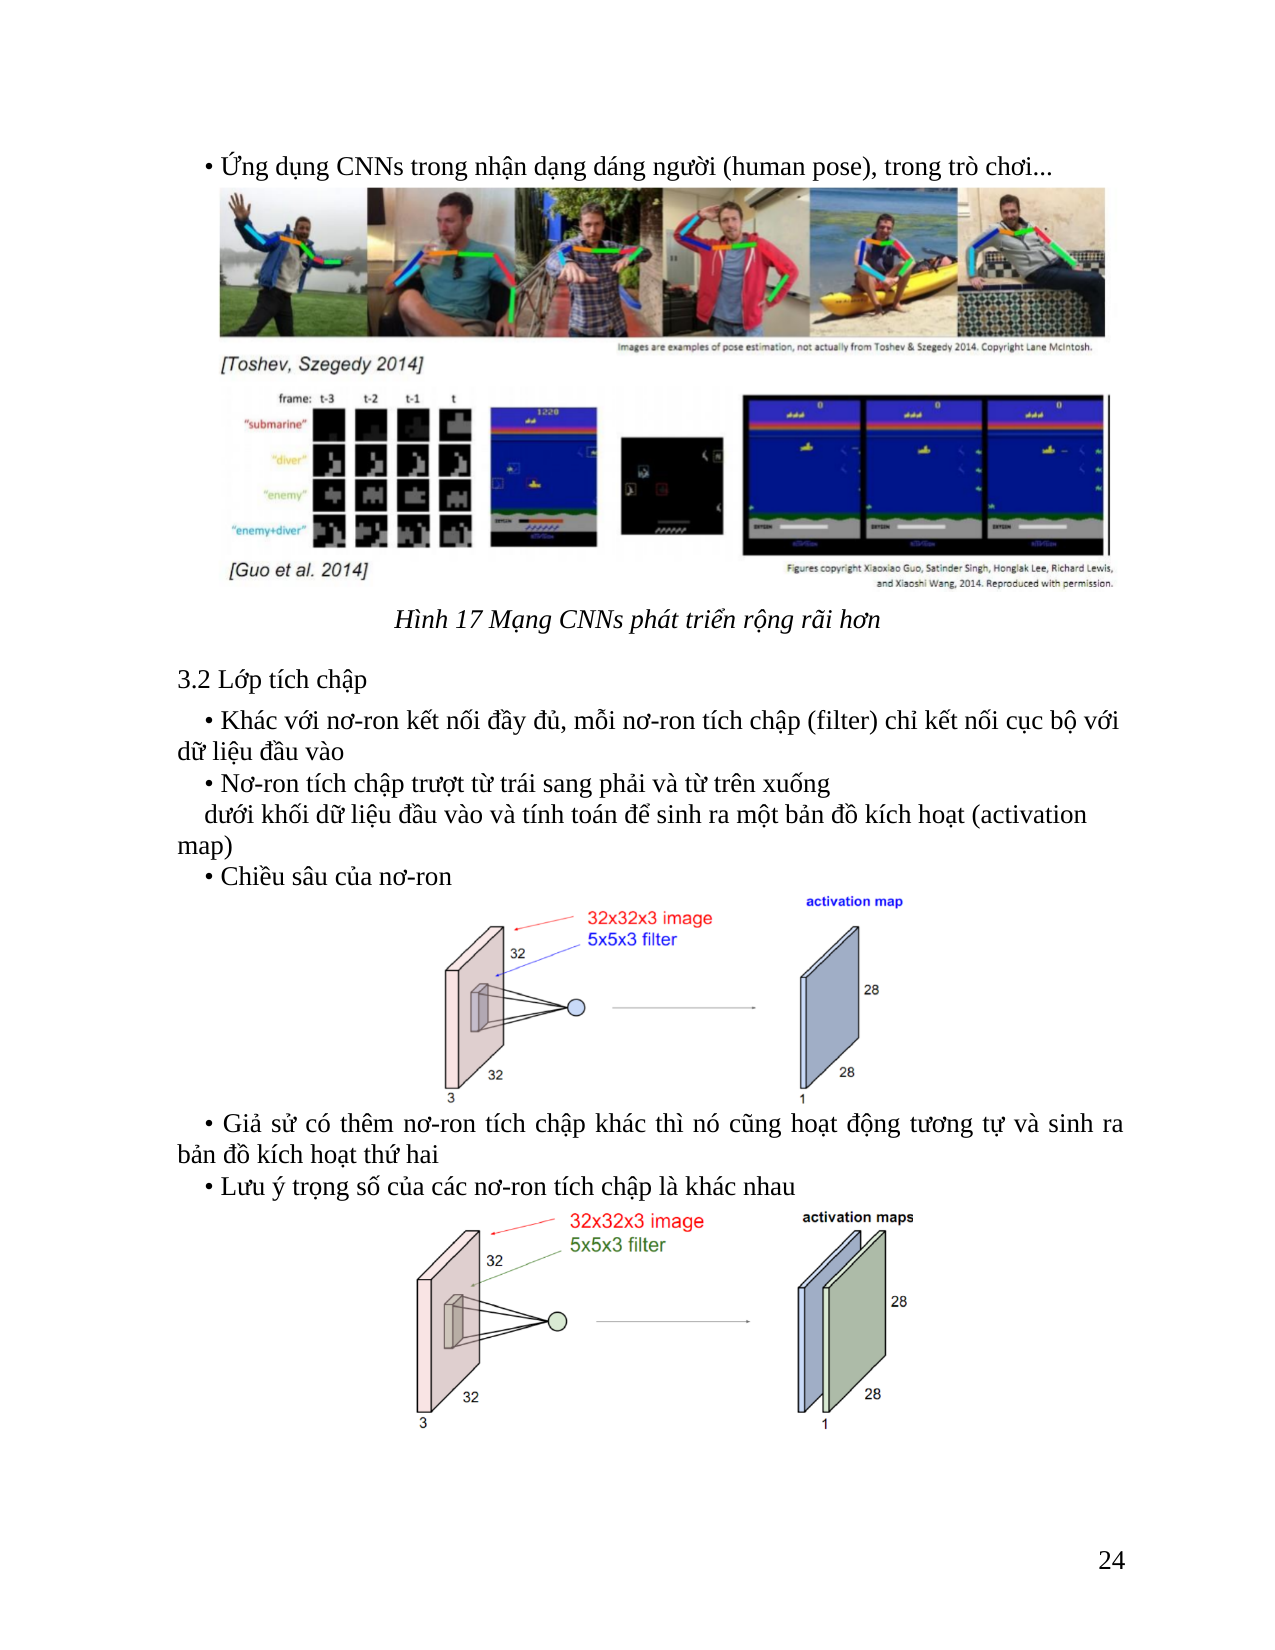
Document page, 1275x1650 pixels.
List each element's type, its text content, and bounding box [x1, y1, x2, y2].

text • Nơ-ron tích chập trượt từ trái sang phải và từ trên xuống [177, 767, 1125, 798]
text 3.2 Lớp tích chập [177, 663, 1125, 694]
text • Khác với nơ-ron kết nối đầy đủ, mỗi nơ-ron tích chập (filter) chỉ kết nối cục bộ với dữ liệu đầu vào [177, 704, 1125, 767]
text • Ứng dụng CNNs trong nhận dạng dáng người (human pose), trong trò chơi... [177, 150, 1125, 181]
text • Chiều sâu của nơ-ron [177, 860, 1125, 891]
picture [425, 891, 904, 1108]
picture [209, 181, 1120, 592]
picture [416, 1201, 913, 1433]
text Hình 17 Mạng CNNs phát triển rộng rãi hơn [150, 604, 1125, 635]
text • Lưu ý trọng số của các nơ-ron tích chập là khác nhau [177, 1170, 1125, 1201]
text • Giả sử có thêm nơ-ron tích chập khác thì nó cũng hoạt động tương tự và sinh ra bản đồ kích hoạt thứ hai [177, 1107, 1125, 1170]
text dưới khối dữ liệu đầu vào và tính toán để sinh ra một bản đồ kích hoạt (activation map) [177, 798, 1125, 860]
